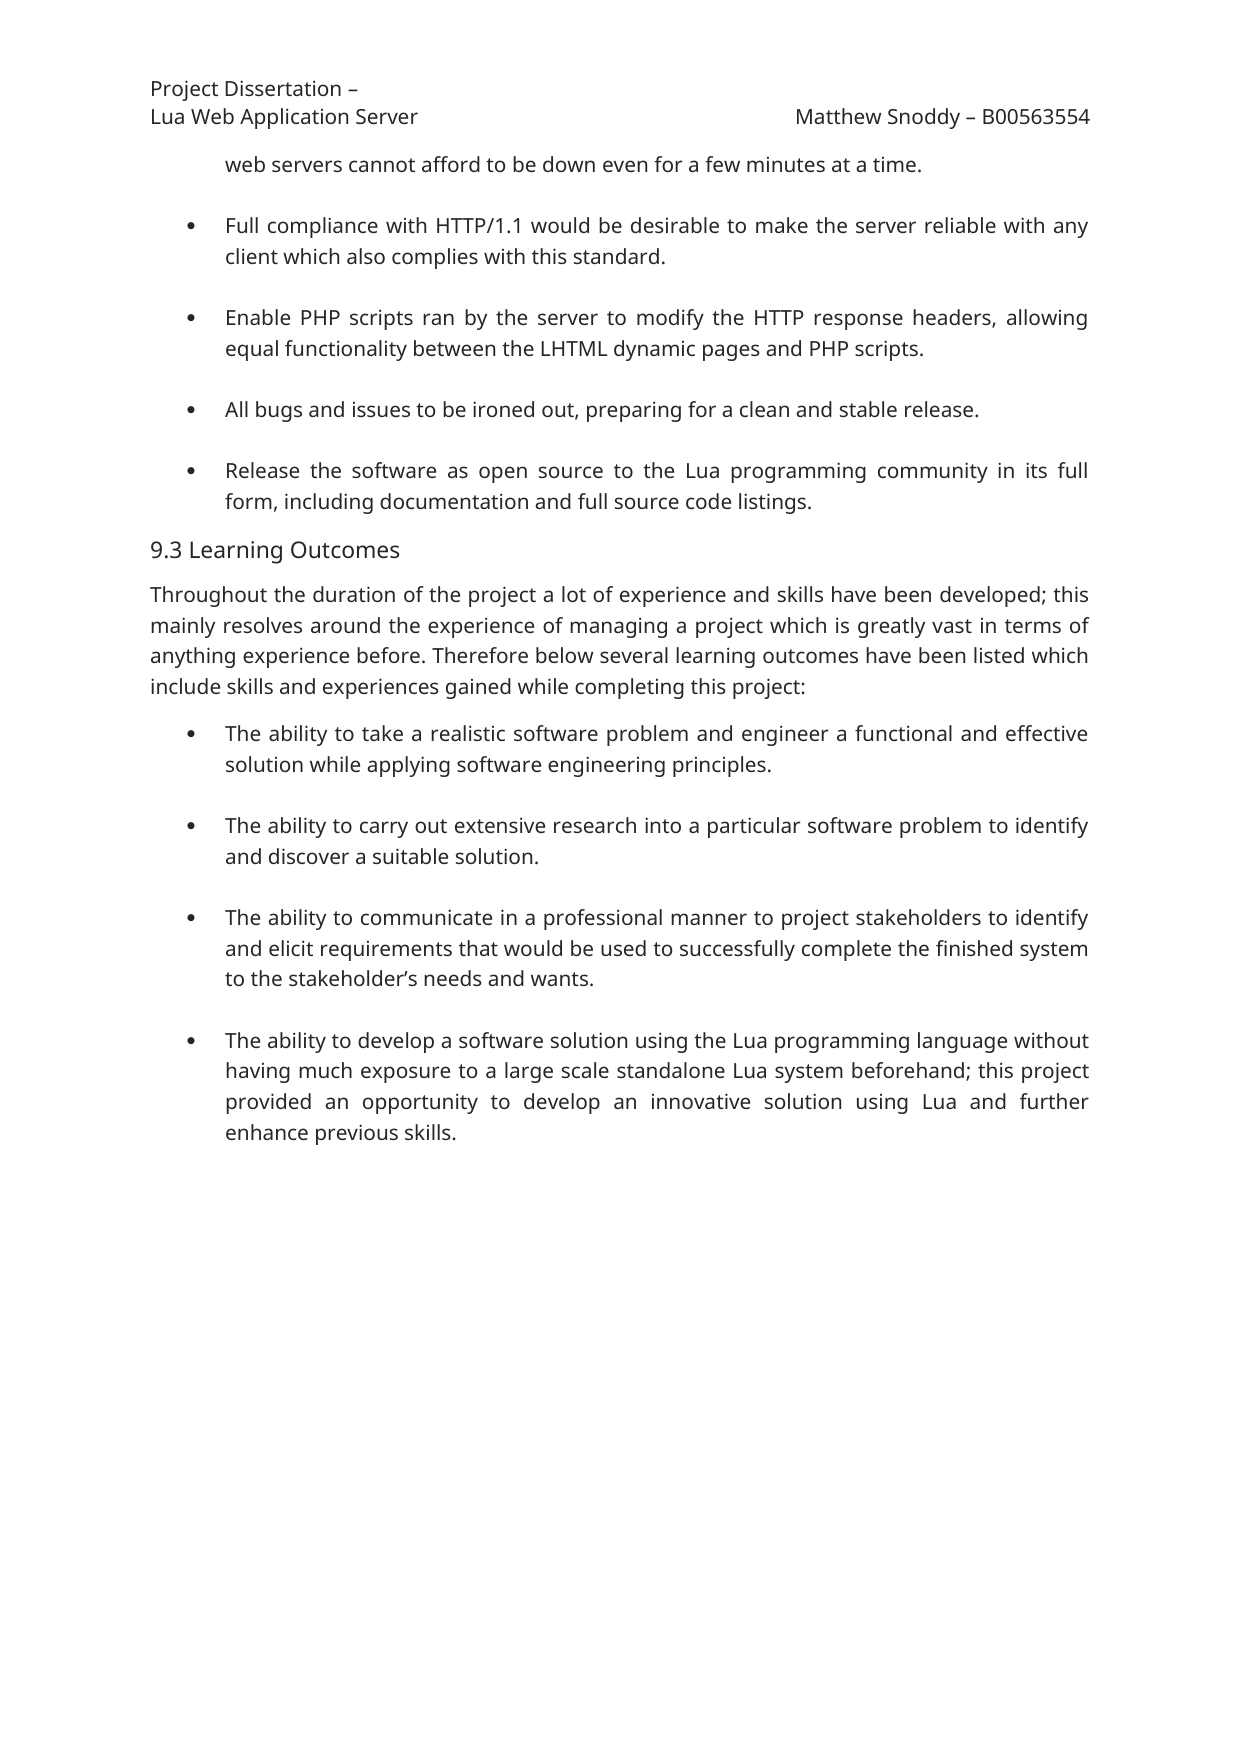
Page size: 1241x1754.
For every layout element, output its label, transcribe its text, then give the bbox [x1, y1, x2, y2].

list The ability to carry out extensive research into a particular software problem to identify and discover a suitable solution. [187, 811, 1090, 871]
list The ability to develop a software solution using the Lua programming language without having much exposure to a large scale standalone Lua system beforehand; this project provided an opportunity to develop an innovative solution using Lua and further enhance previous skills. [187, 1026, 1090, 1146]
list Full compliance with HTTP/1.1 would be desirable to make the server reliable with any client which also complies with this standard. [187, 211, 1090, 270]
text Throughout the duration of the project a lot of experience and skills have been developed; this mainly resolves around the experience of managing a project which is greatly vast in terms of anything experience before. Therefore below several learning outcomes have been listed which include skills and experiences gained while completing this project: [150, 580, 1090, 701]
list Release the software as open source to the Lua programming community in its full form, including documentation and full source code listings. [187, 456, 1090, 515]
list All bugs and issues to be ironed out, preparing for a clean and stable release. [187, 395, 1090, 423]
list Enable PHP scripts ran by the server to modify the HTTP response headers, allowing equal functionality between the LHTML dynamic pages and PHP scripts. [187, 303, 1090, 362]
list The ability to communicate in a professional manner to project stakeholders to identify and elicit requirements that would be used to successfully complete the finished system to the stakeholder’s needs and wants. [187, 903, 1090, 993]
list The ability to take a realistic software problem and engineer a functional and effective solution while applying software engineering principles. [187, 719, 1090, 779]
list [187, 150, 1090, 178]
subtitle 9.3 Learning Outcomes [150, 534, 1090, 565]
